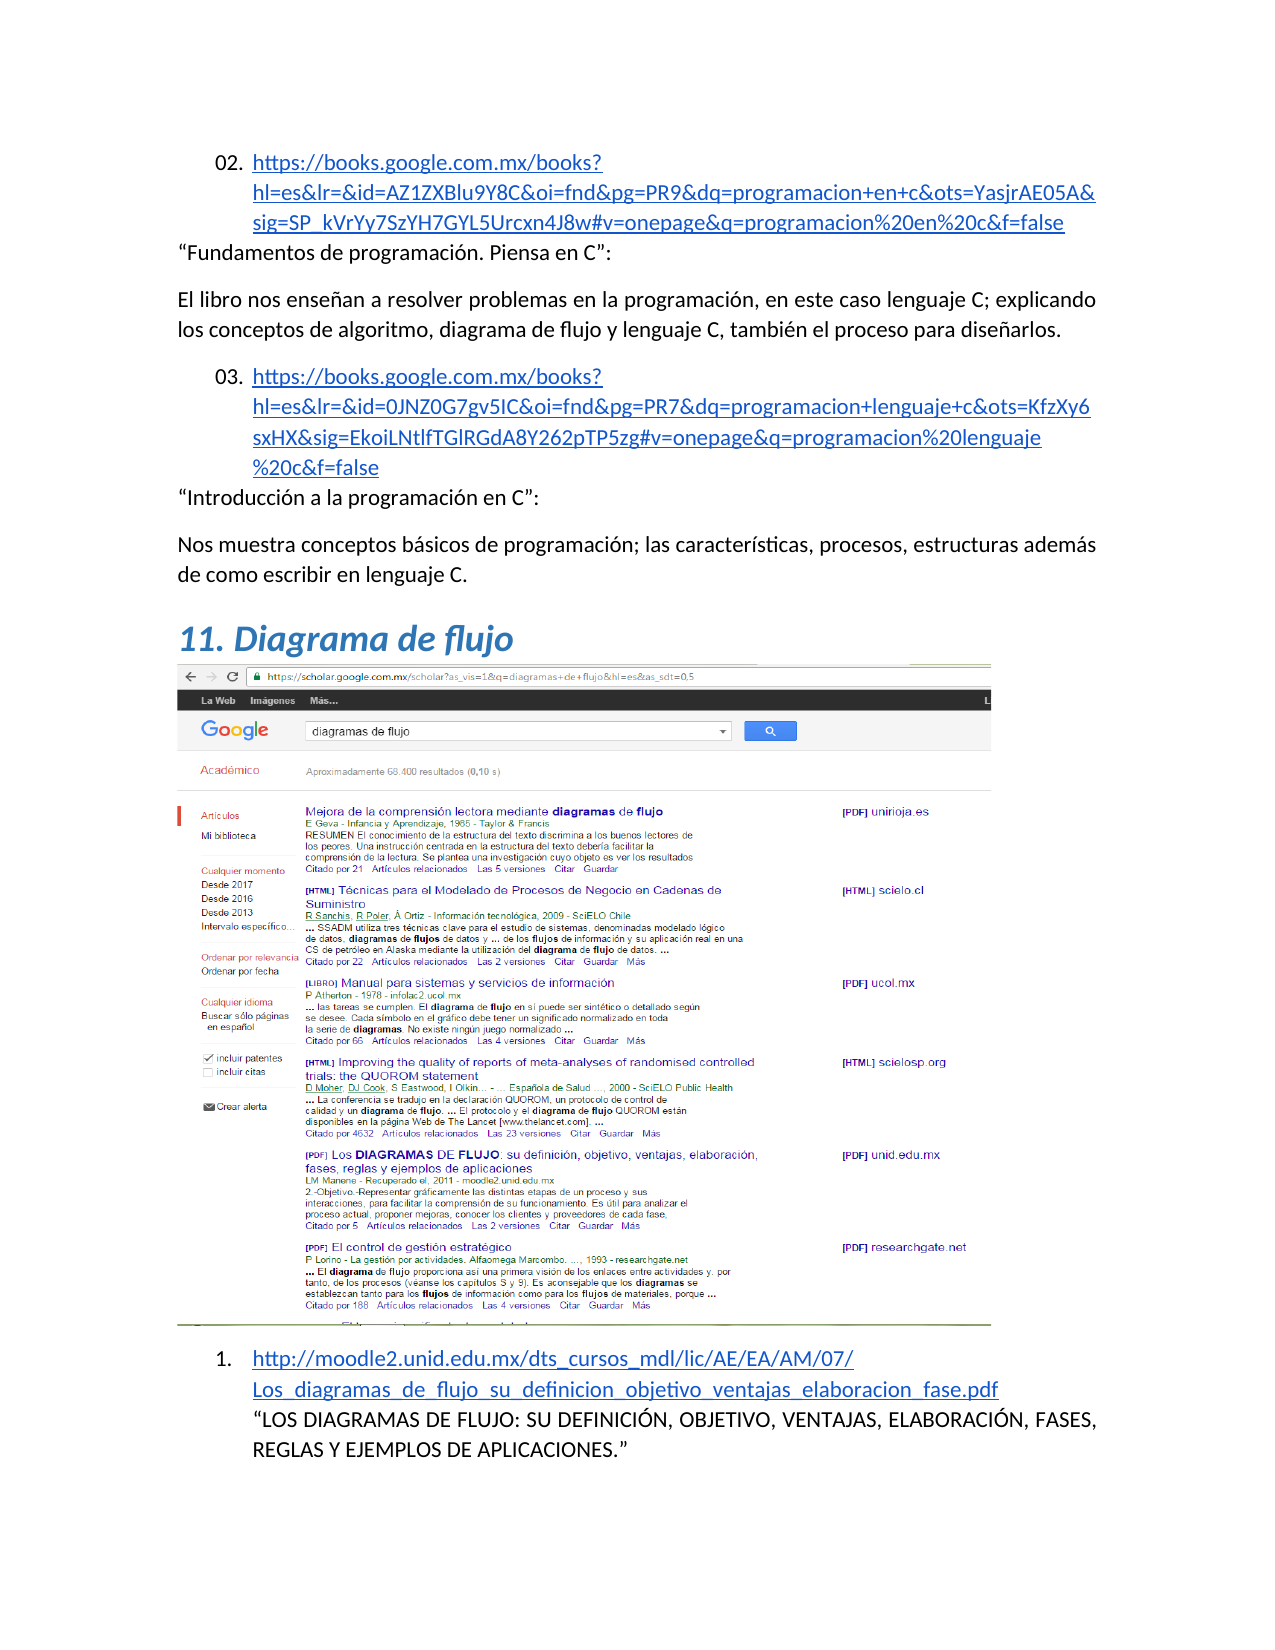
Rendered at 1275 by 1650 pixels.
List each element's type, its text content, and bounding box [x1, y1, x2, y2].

list https://books.google.com.mx/books?hl=es&lr=&id=AZ1ZXBlu9Y8C&oi=fnd&pg=PR9&dq=programacion+en+c&ots=YasjrAE05A&sig=SP_kVrYy7SzYH7GYL5Urcxn4J8w#v=onepage&q=programacion%20en%20c&f=false [215, 148, 1098, 236]
list http://moodle2.unid.edu.mx/dts_cursos_mdl/lic/AE/EA/AM/07/Los_diagramas_de_flujo_su_definicion_objetivo_ventajas_elaboracion_fase.pdf [215, 1344, 1098, 1403]
text “Introducción a la programación en C”: [177, 483, 1098, 511]
text “Fundamentos de programación. Piensa en C”: [177, 238, 1098, 266]
picture [177, 664, 992, 1326]
subtitle 11. Diagrama de flujo [177, 615, 1098, 661]
text Nos muestra conceptos básicos de programación; las características, procesos, estructuras además de como escribir en lenguaje C. [177, 530, 1098, 588]
text “LOS DIAGRAMAS DE FLUJO: SU DEFINICIÓN, OBJETIVO, VENTAJAS, ELABORACIÓN, FASES, REGLAS Y EJEMPLOS DE APLICACIONES.” [252, 1405, 1098, 1463]
text El libro nos enseñan a resolver problemas en la programación, en este caso lenguaje C; explicando los conceptos de algoritmo, diagrama de flujo y lenguaje C, también el proceso para diseñarlos. [177, 285, 1098, 343]
list https://books.google.com.mx/books?hl=es&lr=&id=0JNZ0G7gv5IC&oi=fnd&pg=PR7&dq=programacion+lenguaje+c&ots=KfzXy6sxHX&sig=EkoiLNtlfTGlRGdA8Y262pTP5zg#v=onepage&q=programacion%20lenguaje%20c&f=false [215, 362, 1098, 481]
